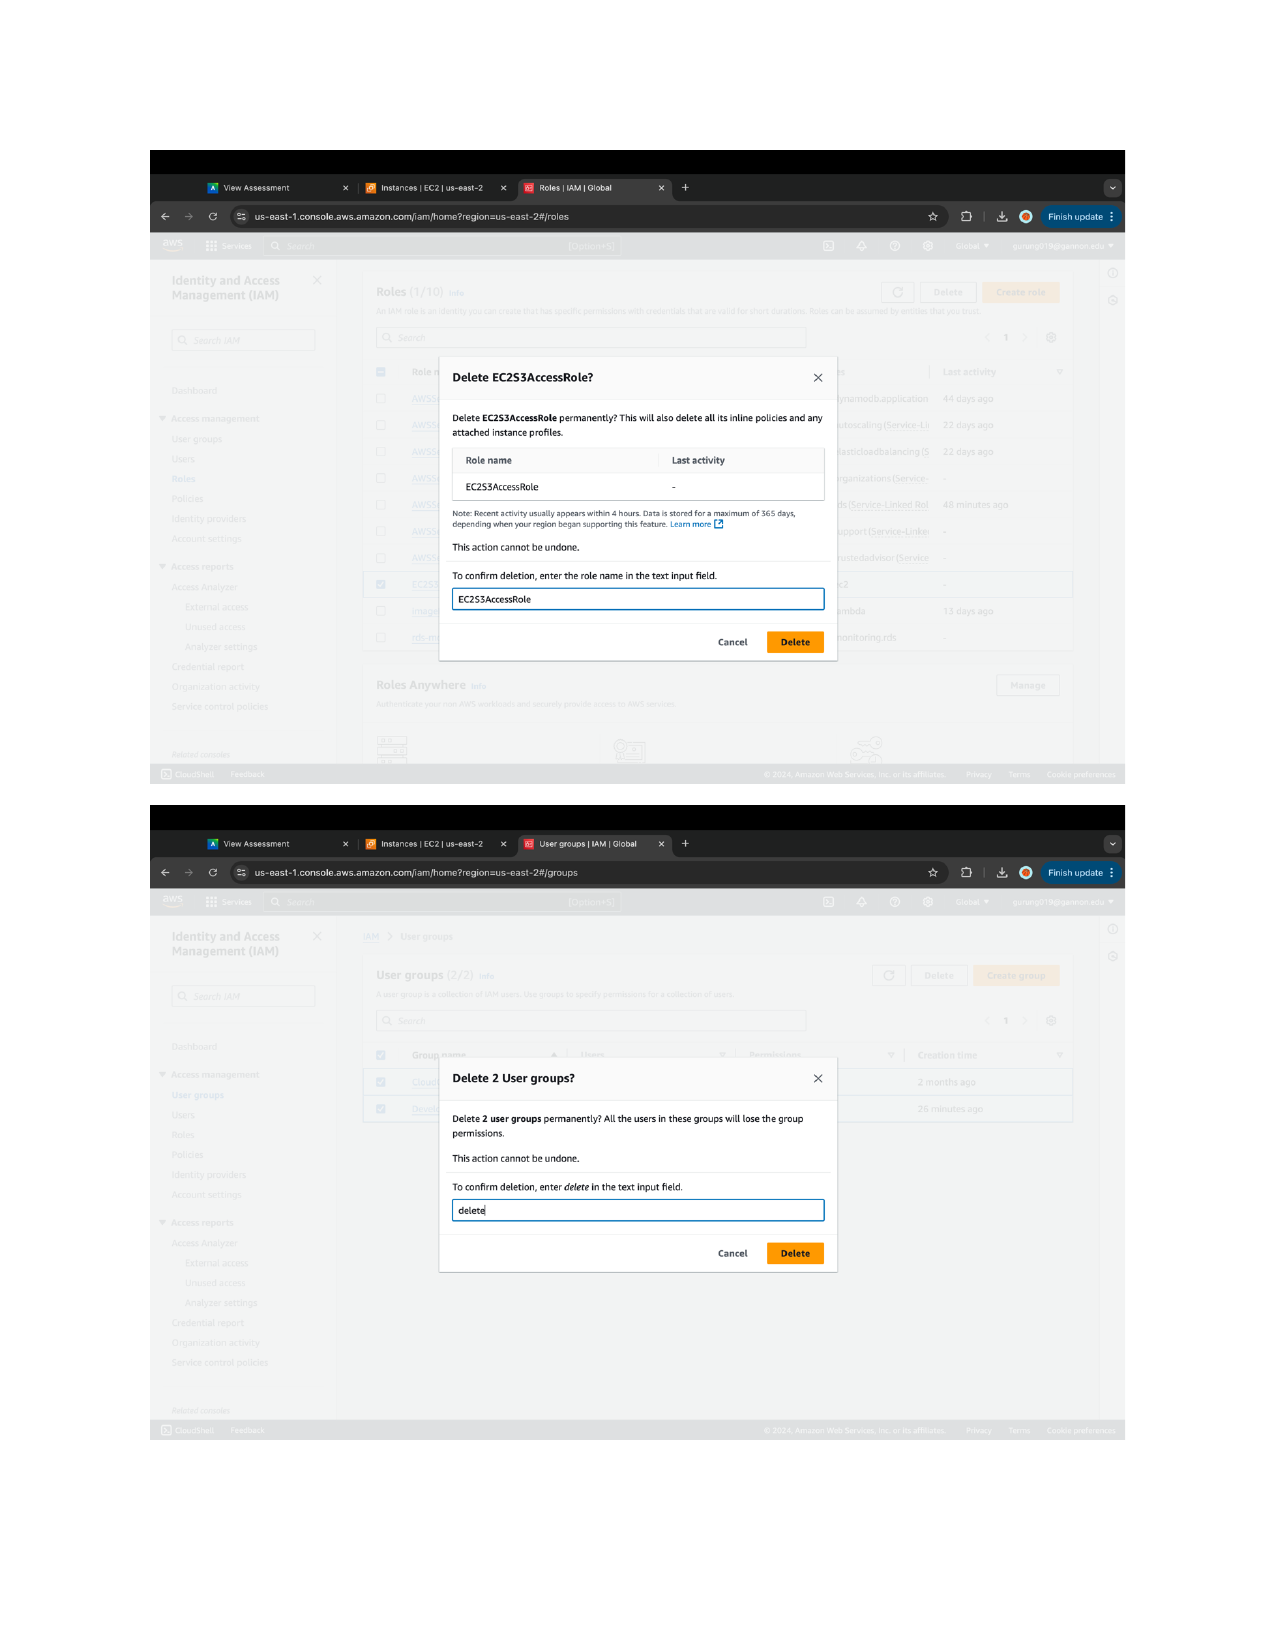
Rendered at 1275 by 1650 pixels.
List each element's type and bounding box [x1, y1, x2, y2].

picture [150, 150, 1125, 784]
picture [150, 805, 1125, 1440]
